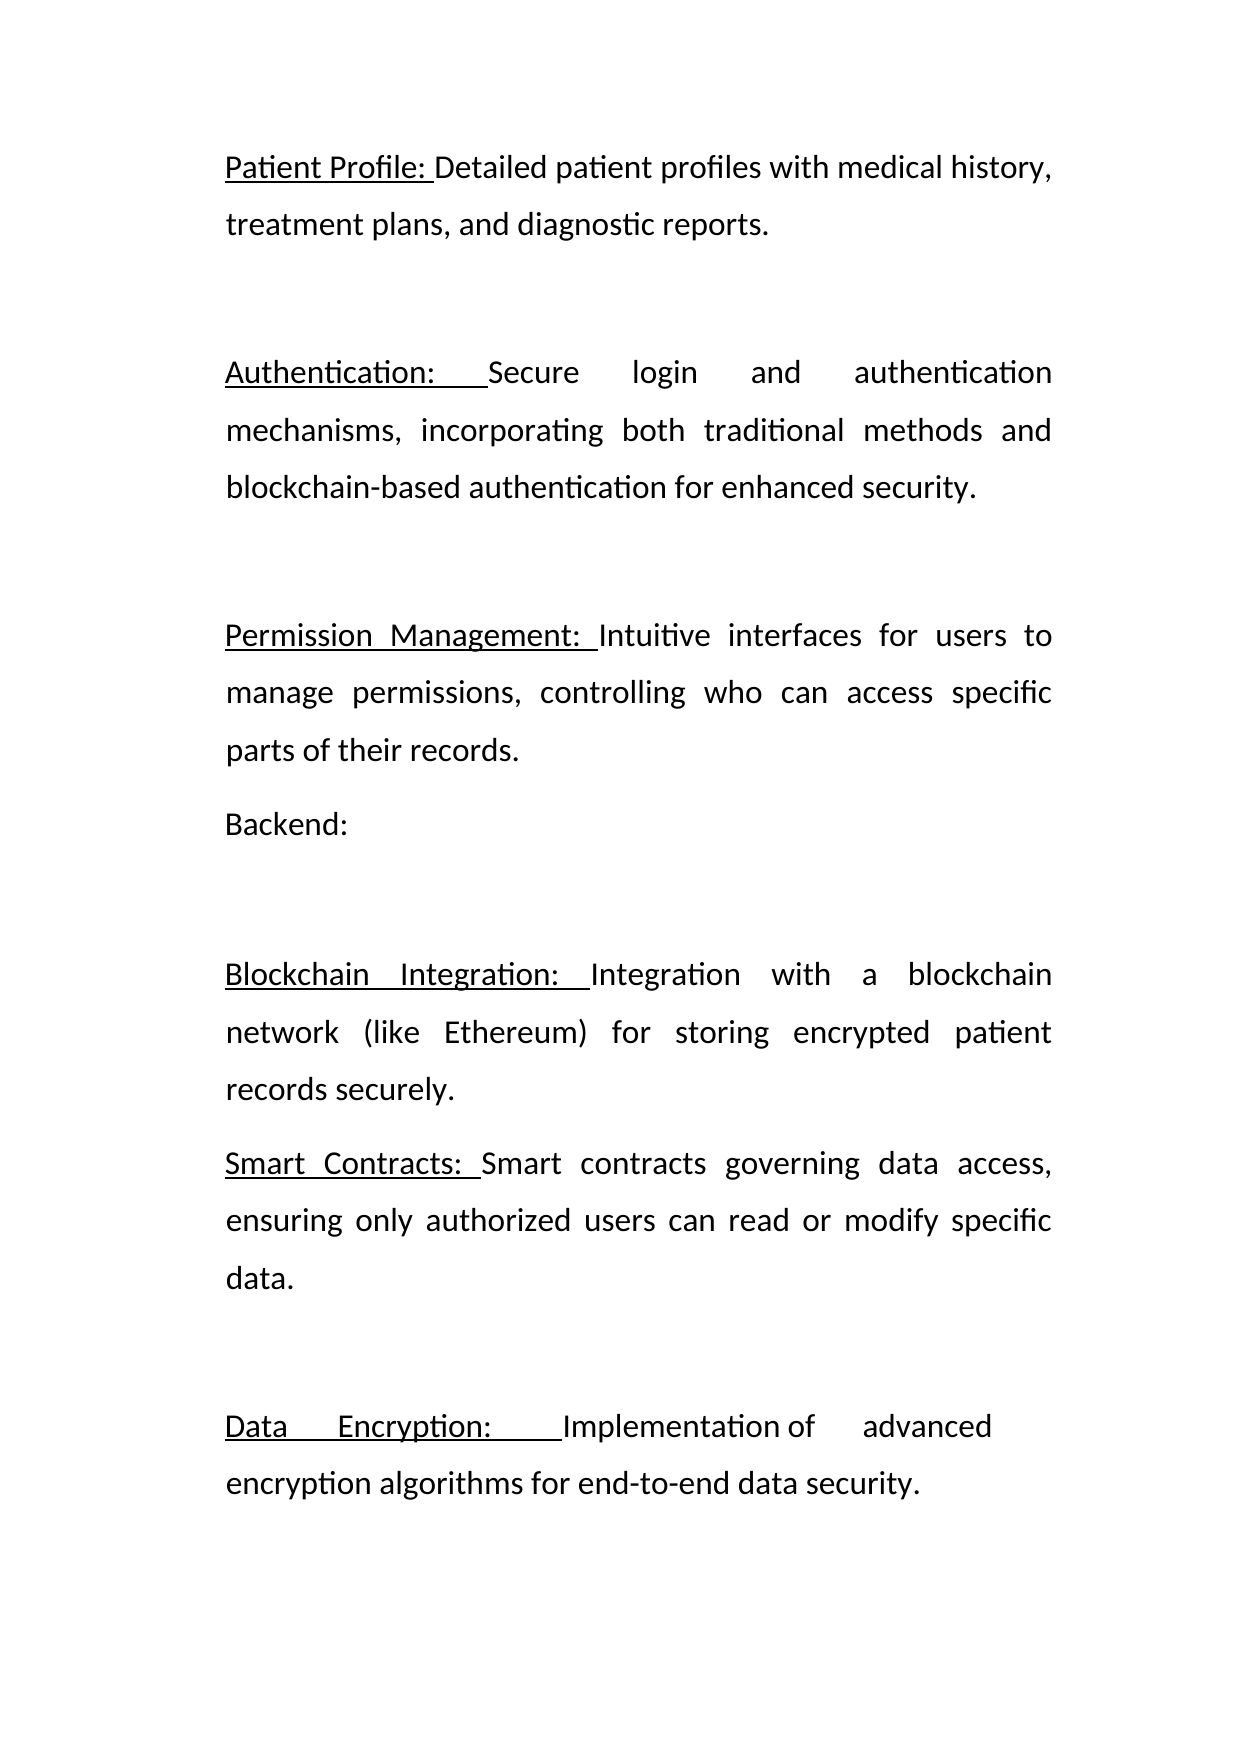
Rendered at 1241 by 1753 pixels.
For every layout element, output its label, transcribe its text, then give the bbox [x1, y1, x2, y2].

text Patient Profile: Detailed patient profiles with medical history, treatment plans, and diagnostic reports. [224, 146, 1053, 244]
text Blockchain Integration: Integration with a blockchain network (like Ethereum) for storing encrypted patient records securely. [224, 953, 1053, 1109]
text Permission Management: Intuitive interfaces for users to manage permissions, controlling who can access specific parts of their records. [224, 614, 1053, 769]
text Smart Contracts: Smart contracts governing data access, ensuring only authorized users can read or modify specific data. [224, 1142, 1053, 1298]
text Authentication: Secure login and authentication mechanisms, incorporating both traditional methods and blockchain-based authentication for enhanced security. [224, 351, 1053, 507]
text Backend: [224, 803, 1053, 843]
text Data Encryption: Implementation of advanced encryption algorithms for end-to-end data security. [224, 1405, 1053, 1503]
